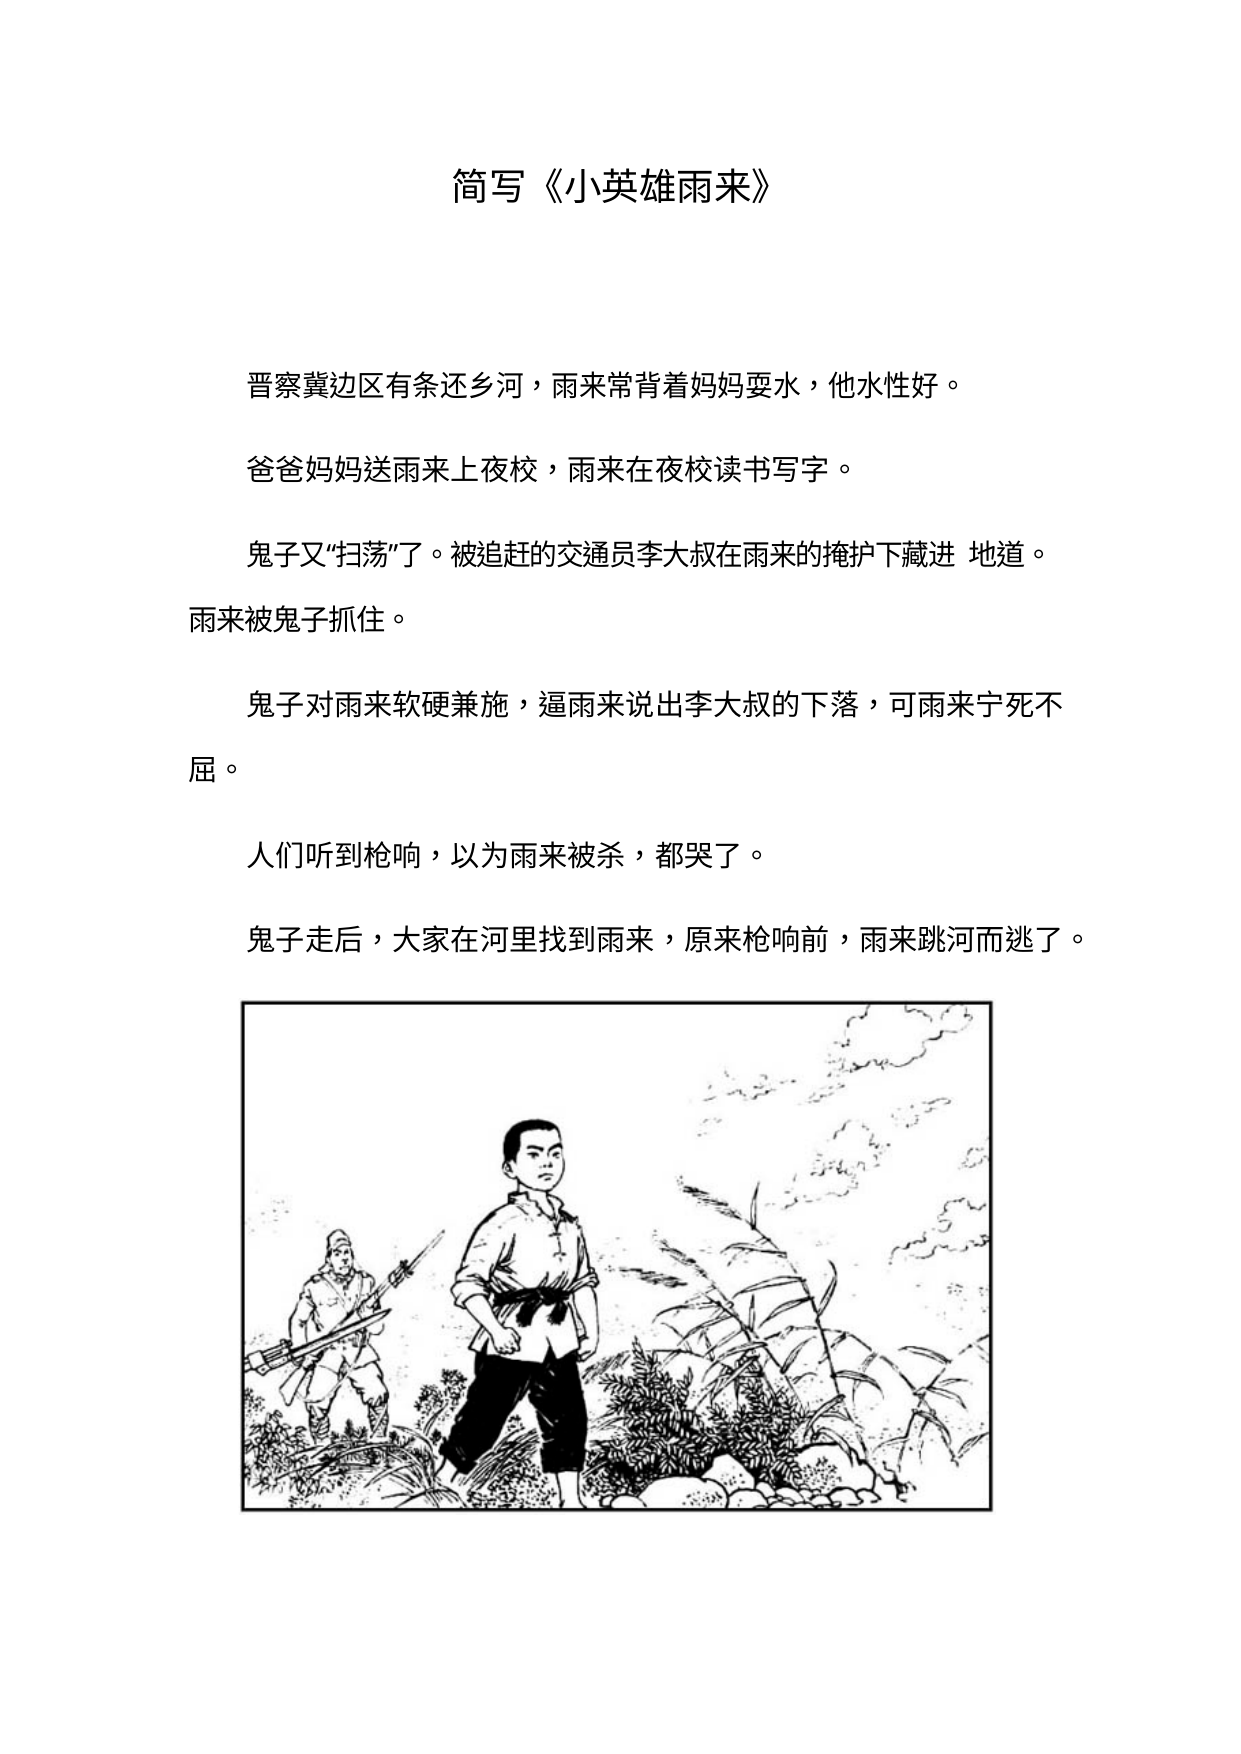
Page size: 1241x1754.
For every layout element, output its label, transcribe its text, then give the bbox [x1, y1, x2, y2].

text 晋察冀边区有条还乡河，雨来常背着妈妈耍水，他水性好。 爸爸妈妈送雨来上夜校，雨来在夜校读书写字。 [246, 365, 1006, 489]
text 鬼子走后，大家在河里找到雨来，原来枪响前，雨来跳河而逃了。 [246, 920, 1184, 959]
text 鬼子对雨来软硬兼施，逼雨来说出李大叔的下落，可雨来宁死不 [246, 684, 1184, 724]
text 人们听到枪响，以为雨来被杀，都哭了。 [246, 835, 1184, 874]
picture [238, 998, 996, 1515]
text 屈。 [188, 749, 1184, 789]
subtitle 简写《小英雄雨来》 [452, 161, 1184, 212]
text 鬼子又“扫荡”了。被追赶的交通员李大叔在雨来的掩护下藏进 地道。雨来被鬼子抓住。 [188, 534, 1053, 638]
